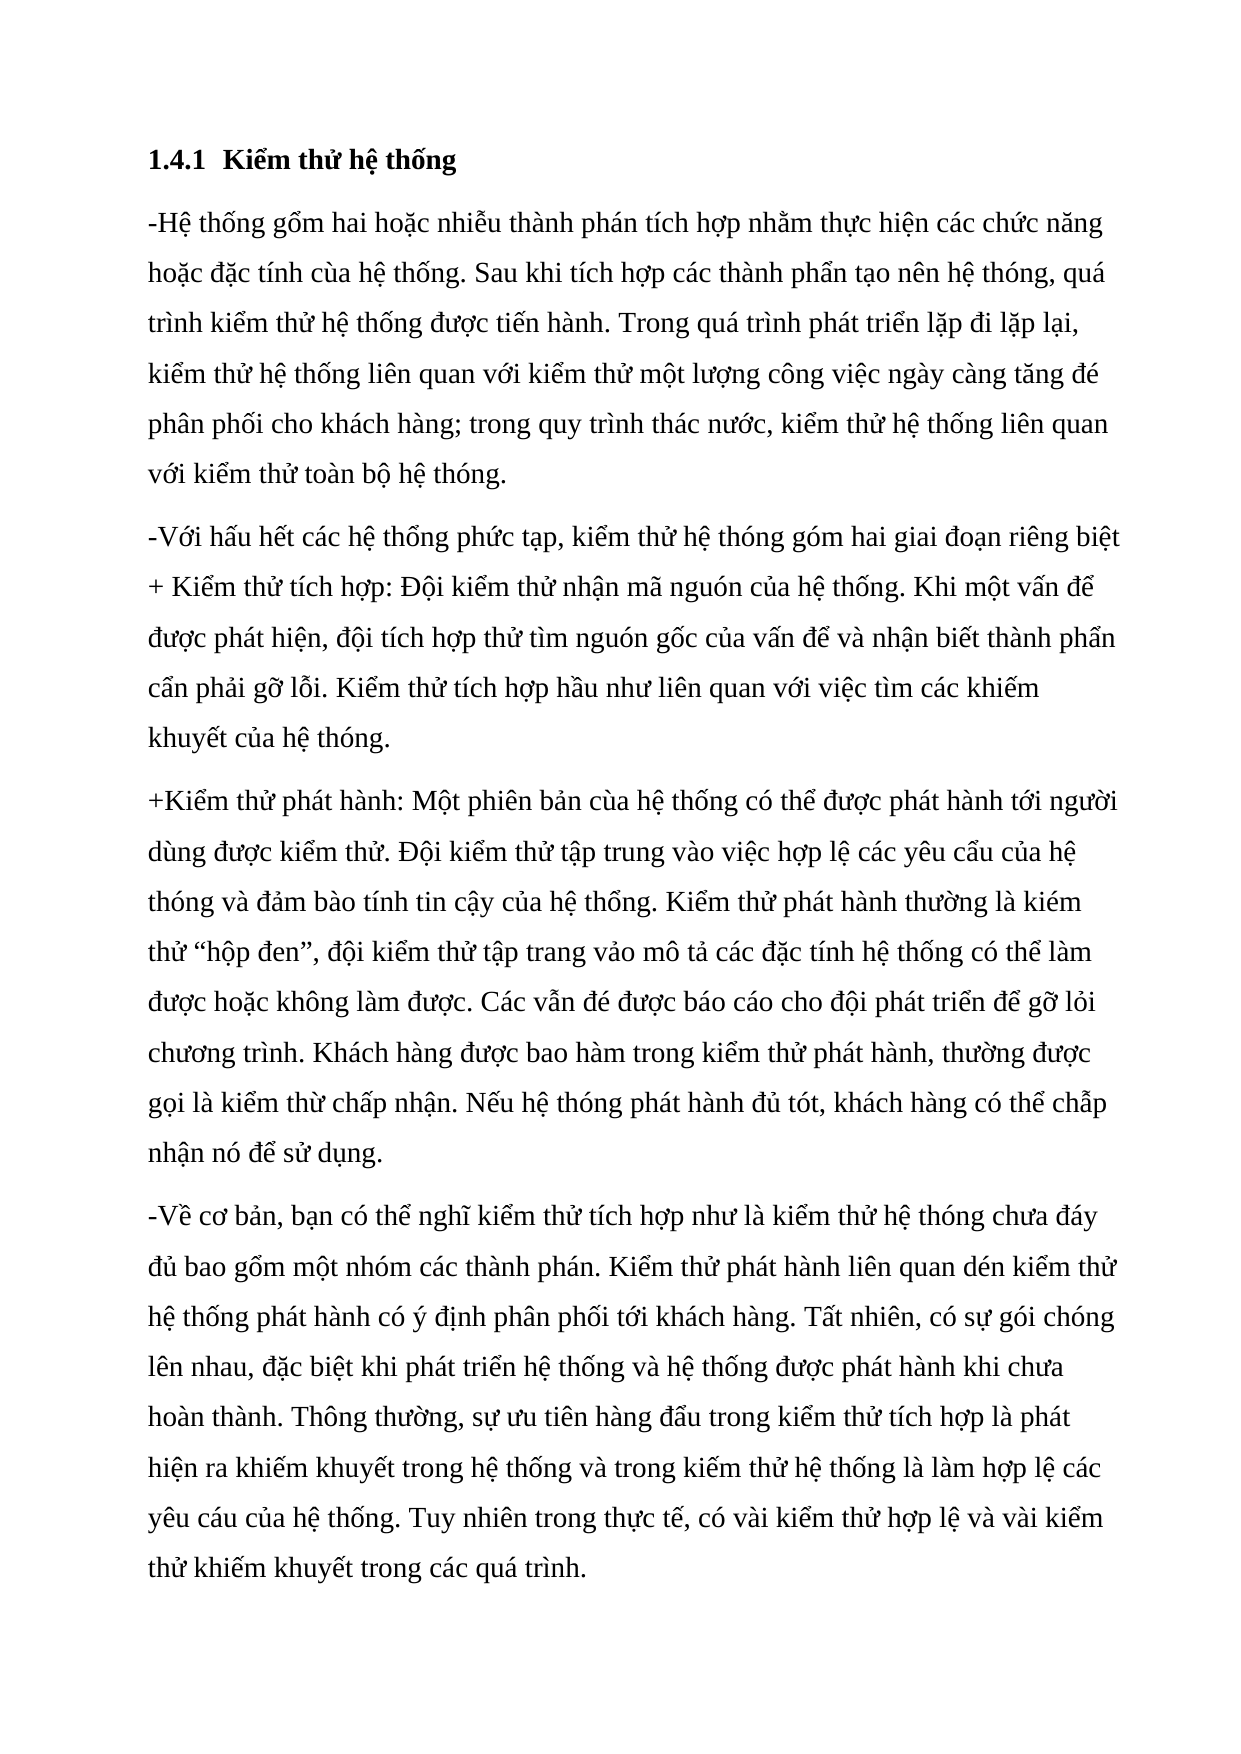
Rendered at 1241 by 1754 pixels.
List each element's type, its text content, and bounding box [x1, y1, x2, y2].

text -Hệ thống gổm hai hoặc nhiễu thành phán tích hợp nhằm thực hiện các chức năng hoặc đặc tính cùa hệ thống. Sau khi tích hợp các thành phẩn tạo nên hệ thóng, quá trình kiểm thử hệ thống được tiến hành. Trong quá trình phát triển lặp đi lặp lại, kiểm thử hệ thống liên quan với kiểm thử một lượng công việc ngày càng tăng đé phân phối cho khách hàng; trong quy trình thác nước, kiểm thử hệ thống liên quan với kiểm thử toàn bộ hệ thóng. [148, 205, 1122, 490]
subtitle Kiểm thử hệ thống [148, 142, 1122, 176]
text -Về cơ bản, bạn có thể nghĩ kiểm thử tích hợp như là kiểm thử hệ thóng chưa đáy đủ bao gổm một nhóm các thành phán. Kiểm thử phát hành liên quan dén kiểm thử hệ thống phát hành có ý định phân phối tới khách hàng. Tất nhiên, có sự gói chóng lên nhau, đặc biệt khi phát triển hệ thống và hệ thống được phát hành khi chưa hoàn thành. Thông thường, sự ưu tiên hàng đẩu trong kiểm thử tích hợp là phát hiện ra khiếm khuyết trong hệ thống và trong kiếm thử hệ thống là làm hợp lệ các yêu cáu của hệ thống. Tuy nhiên trong thực tế, có vài kiểm thử hợp lệ và vài kiểm thử khiếm khuyết trong các quá trình. [148, 1198, 1122, 1584]
text +Kiểm thử phát hành: Một phiên bản cùa hệ thống có thể được phát hành tới người dùng được kiểm thử. Đội kiểm thử tập trung vào việc hợp lệ các yêu cẩu của hệ thóng và đảm bào tính tin cậy của hệ thổng. Kiểm thử phát hành thường là kiém thử “hộp đen”, đội kiểm thử tập trang vảo mô tả các đặc tính hệ thống có thể làm được hoặc không làm được. Các vẫn đé được báo cáo cho đội phát triển để gỡ lỏi chương trình. Khách hàng được bao hàm trong kiểm thử phát hành, thường được gọi là kiểm thừ chấp nhận. Nếu hệ thóng phát hành đủ tót, khách hàng có thể chẫp nhận nó để sử dụng. [148, 783, 1122, 1169]
text -Với hấu hết các hệ thổng phức tạp, kiểm thử hệ thóng góm hai giai đoạn riêng biệt + Kiểm thử tích hợp: Đội kiểm thử nhận mã nguón của hệ thống. Khi một vấn để được phát hiện, đội tích hợp thử tìm nguón gốc của vấn để và nhận biết thành phẩn cẩn phải gỡ lỗi. Kiểm thử tích hợp hầu như liên quan với việc tìm các khiếm khuyết của hệ thóng. [148, 519, 1122, 754]
